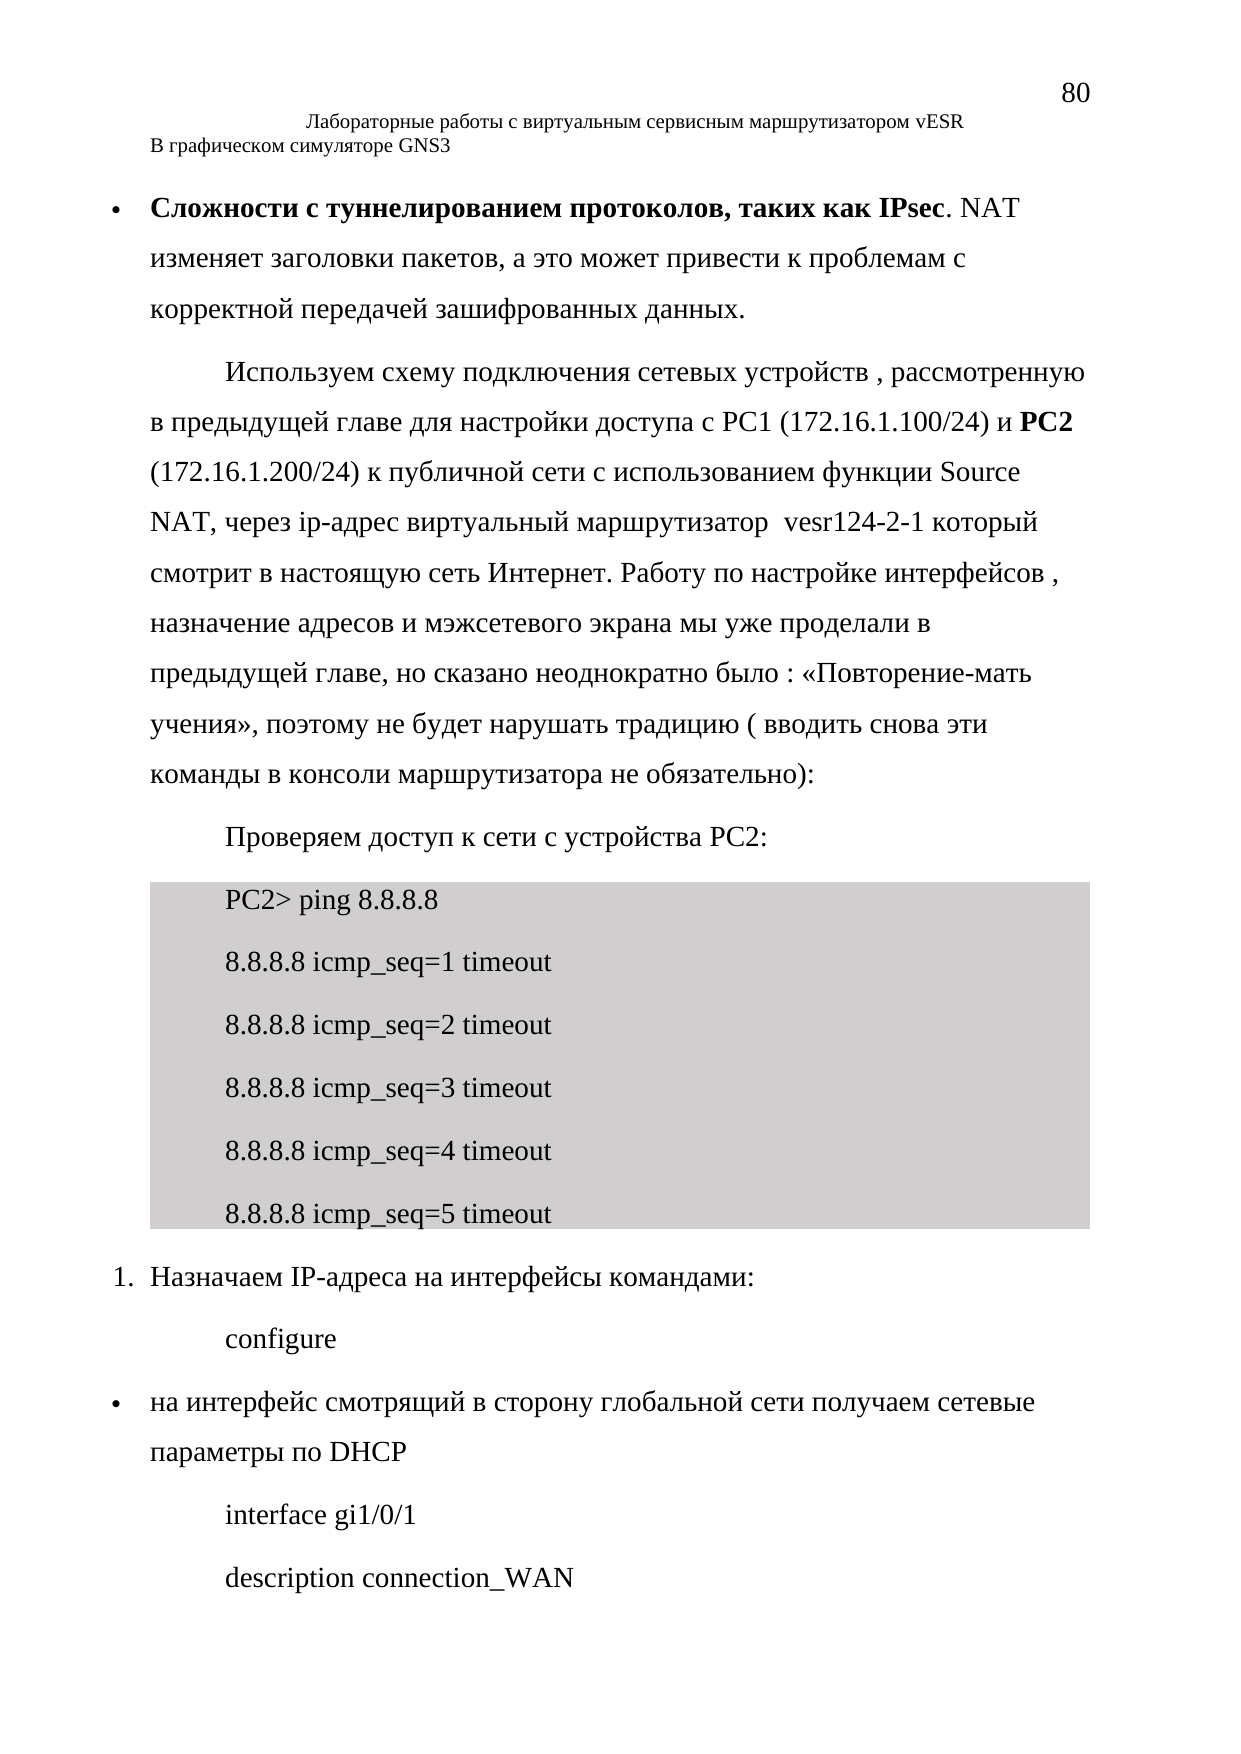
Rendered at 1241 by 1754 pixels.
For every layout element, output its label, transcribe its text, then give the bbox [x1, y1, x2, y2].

text interface gi1/0/1 [150, 1497, 1090, 1531]
text configure [150, 1321, 1090, 1355]
text description connection_WAN [150, 1560, 1090, 1594]
text 8.8.8.8 icmp_seq=4 timeout [150, 1133, 1090, 1167]
text PC2> ping 8.8.8.8 [150, 882, 1090, 915]
text 8.8.8.8 icmp_seq=3 timeout [150, 1070, 1090, 1104]
list Сложности с туннелированием протоколов, таких как IPsec. NAT изменяет заголовки пакетов, а это может привести к проблемам с корректной передачей зашифрованных данных. [112, 190, 1090, 324]
text Используем схему подключения сетевых устройств , рассмотренную в предыдущей главе для настройки доступа с PC1 (172.16.1.100/24) и PC2 (172.16.1.200/24) к публичной сети с использованием функции Source NAT, через ip-адрес виртуальный маршрутизатор vesr124-2-1 который смотрит в настоящую сеть Интернет. Работу по настройке интерфейсов , назначение адресов и мэжсетевого экрана мы уже проделали в предыдущей главе, но сказано неоднократно было : «Повторение-мать учения», поэтому не будет нарушать традицию ( вводить снова эти команды в консоли маршрутизатора не обязательно): [150, 354, 1090, 790]
text Проверяем доступ к сети с устройства PC2: [150, 819, 1090, 852]
text 8.8.8.8 icmp_seq=1 timeout [150, 944, 1090, 978]
text 8.8.8.8 icmp_seq=2 timeout [150, 1007, 1090, 1041]
text 8.8.8.8 icmp_seq=5 timeout [150, 1196, 1090, 1229]
list Назначаем IP-адреса на интерфейсы командами: [112, 1259, 1090, 1292]
list на интерфейс смотрящий в сторону глобальной сети получаем сетевые параметры по DHCP [112, 1384, 1090, 1468]
